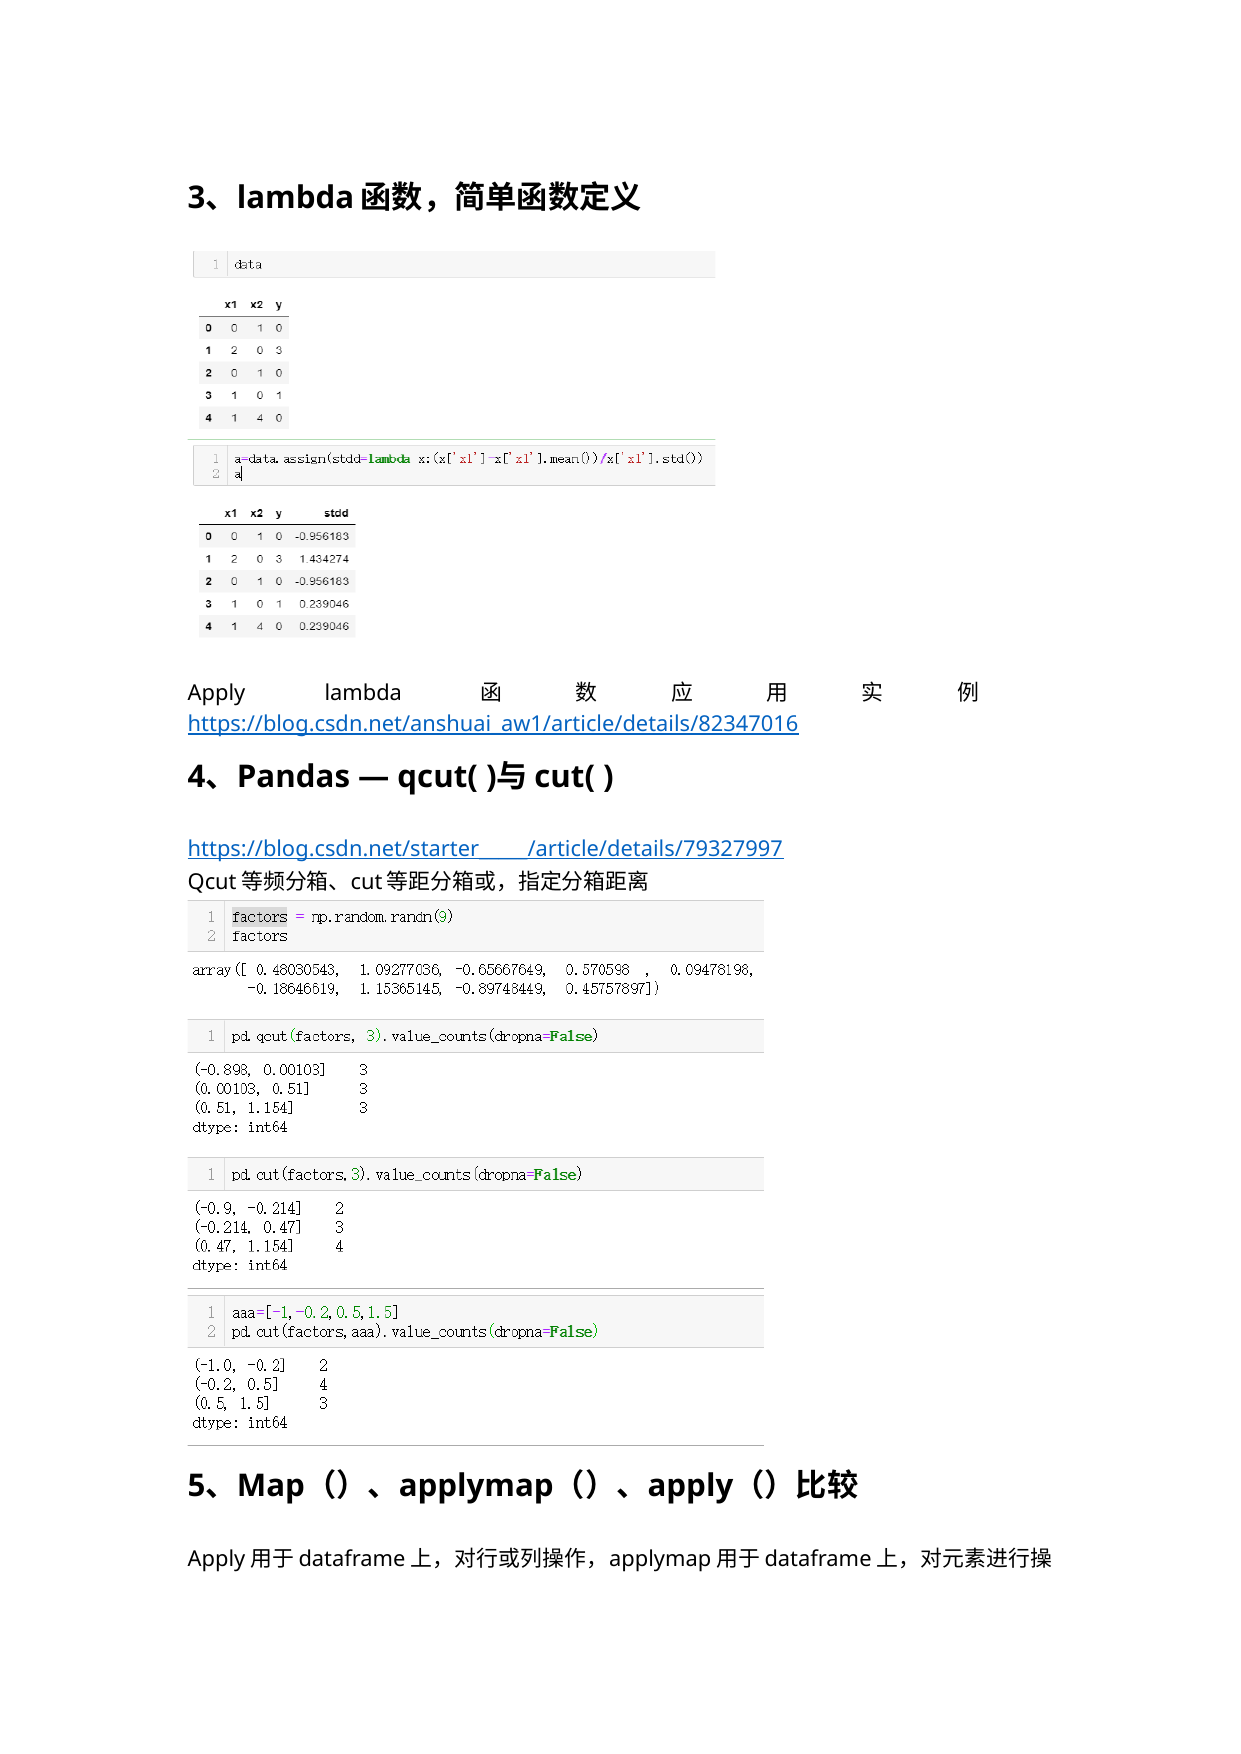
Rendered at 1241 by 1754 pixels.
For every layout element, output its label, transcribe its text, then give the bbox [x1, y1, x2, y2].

text Apply lambda函数应用实例：https://blog.csdn.net/anshuai_aw1/article/details/82347016 [187, 674, 1053, 739]
text Qcut等频分箱、cut等距分箱或，指定分箱距离 [187, 864, 1053, 896]
text https://blog.csdn.net/starter_____/article/details/79327997 [187, 831, 1053, 864]
subtitle 4、Pandas — qcut( )与cut( ) [187, 741, 1053, 806]
picture [187, 251, 716, 647]
picture [187, 896, 764, 1447]
subtitle 5、Map（）、applymap（）、apply（）比较 [187, 1451, 1053, 1516]
subtitle 3、lambda函数，简单函数定义 [187, 162, 1053, 227]
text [187, 1541, 1053, 1573]
